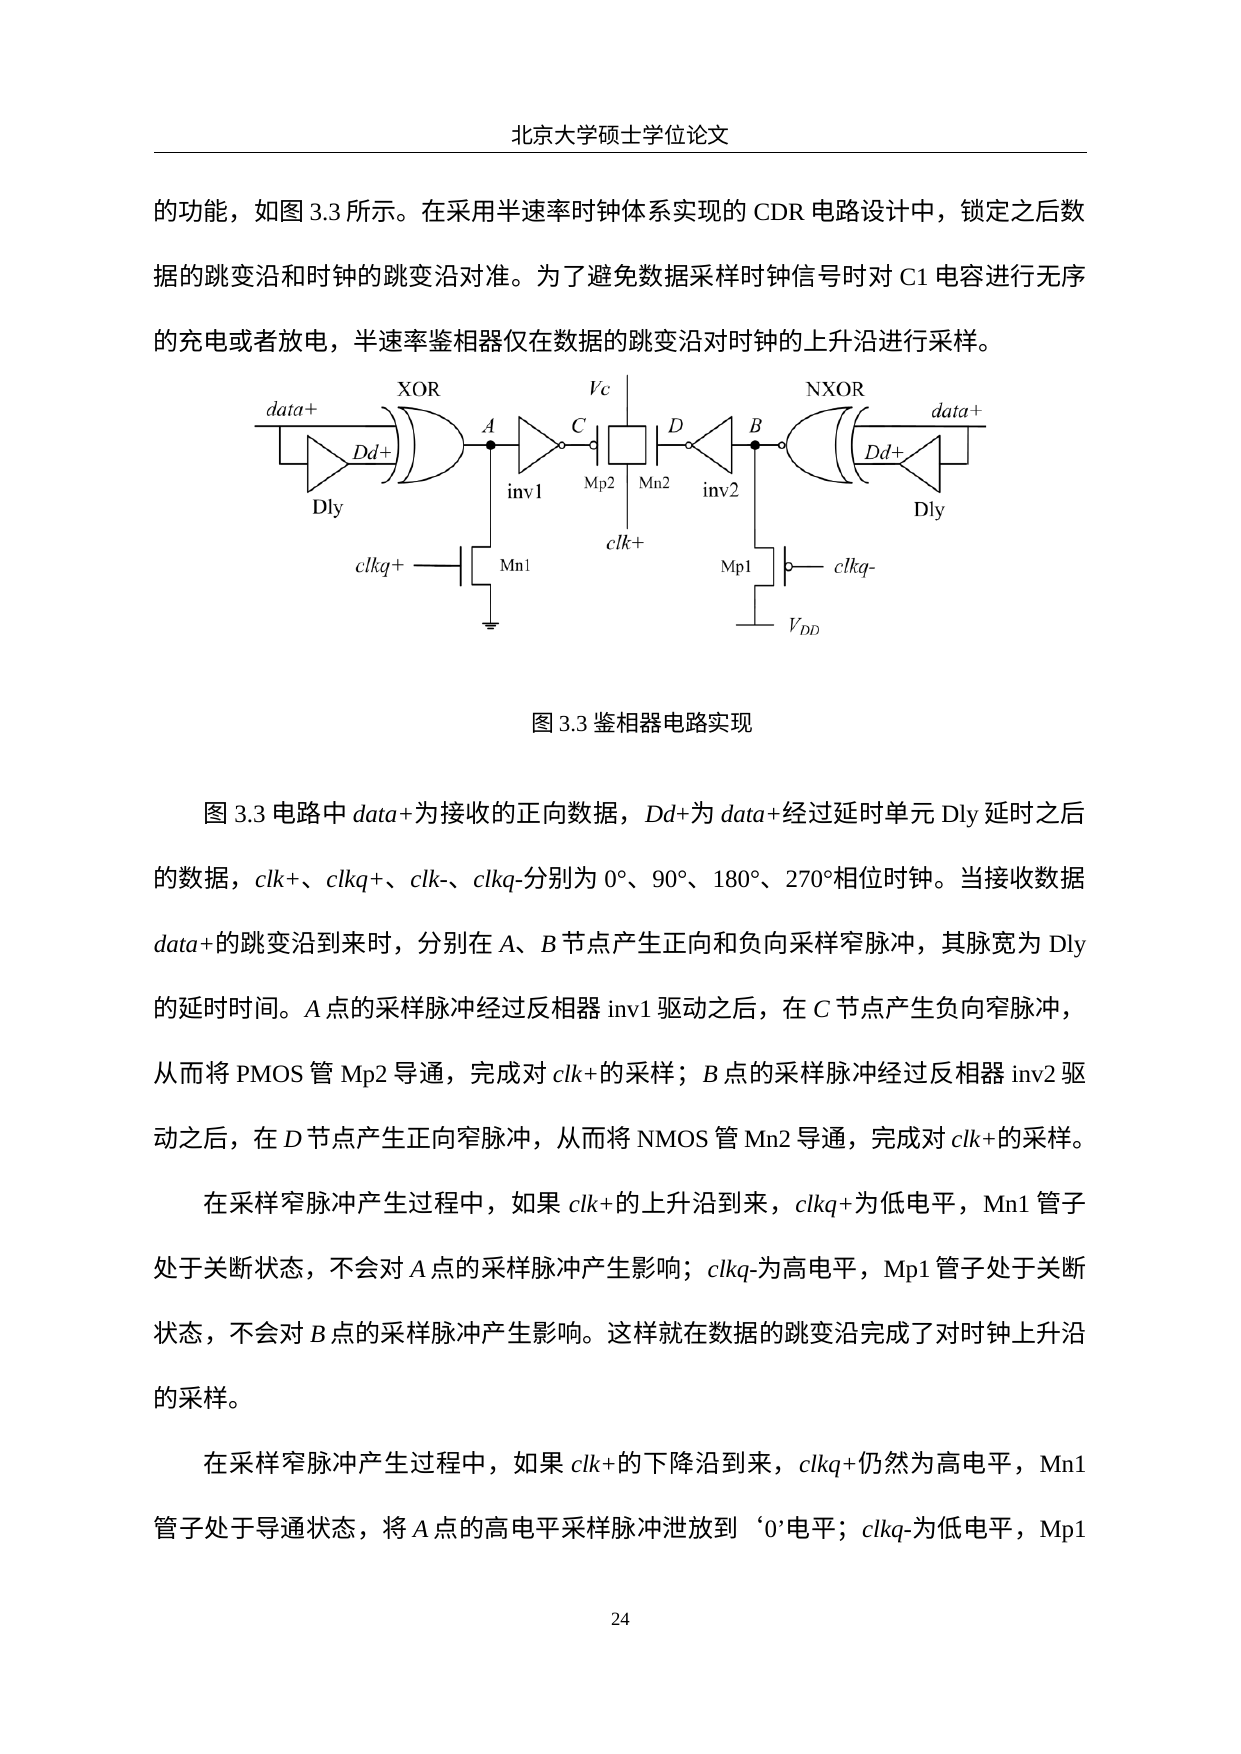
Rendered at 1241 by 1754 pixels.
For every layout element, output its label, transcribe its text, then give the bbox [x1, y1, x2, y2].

picture [254, 372, 987, 639]
text 图3.3电路中data+为接收的正向数据，Dd+为data+经过延时单元Dly延时之后的数据，clk+、clkq+、clk-、clkq-分别为0°、90°、180°、270°相位时钟。当接收数据data+的跳变沿到来时，分别在A、B节点产生正向和负向采样窄脉冲，其脉宽为Dly的延时时间。A点的采样脉冲经过反相器inv1驱动之后，在C节点产生负向窄脉冲，从而将PMOS管Mp2导通，完成对clk+的采样；B点的采样脉冲经过反相器inv2驱动之后，在D节点产生正向窄脉冲，从而将NMOS管Mn2导通，完成对clk+的采样。 [153, 779, 1087, 1169]
text 在采样窄脉冲产生过程中，如果clk+的上升沿到来，clkq+为低电平，Mn1管子处于关断状态，不会对A点的采样脉冲产生影响；clkq-为高电平，Mp1管子处于关断状态，不会对B点的采样脉冲产生影响。这样就在数据的跳变沿完成了对时钟上升沿的采样。 [153, 1169, 1087, 1429]
text 图3.3 鉴相器电路实现 [198, 689, 1087, 754]
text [153, 177, 1087, 372]
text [153, 1429, 1087, 1559]
